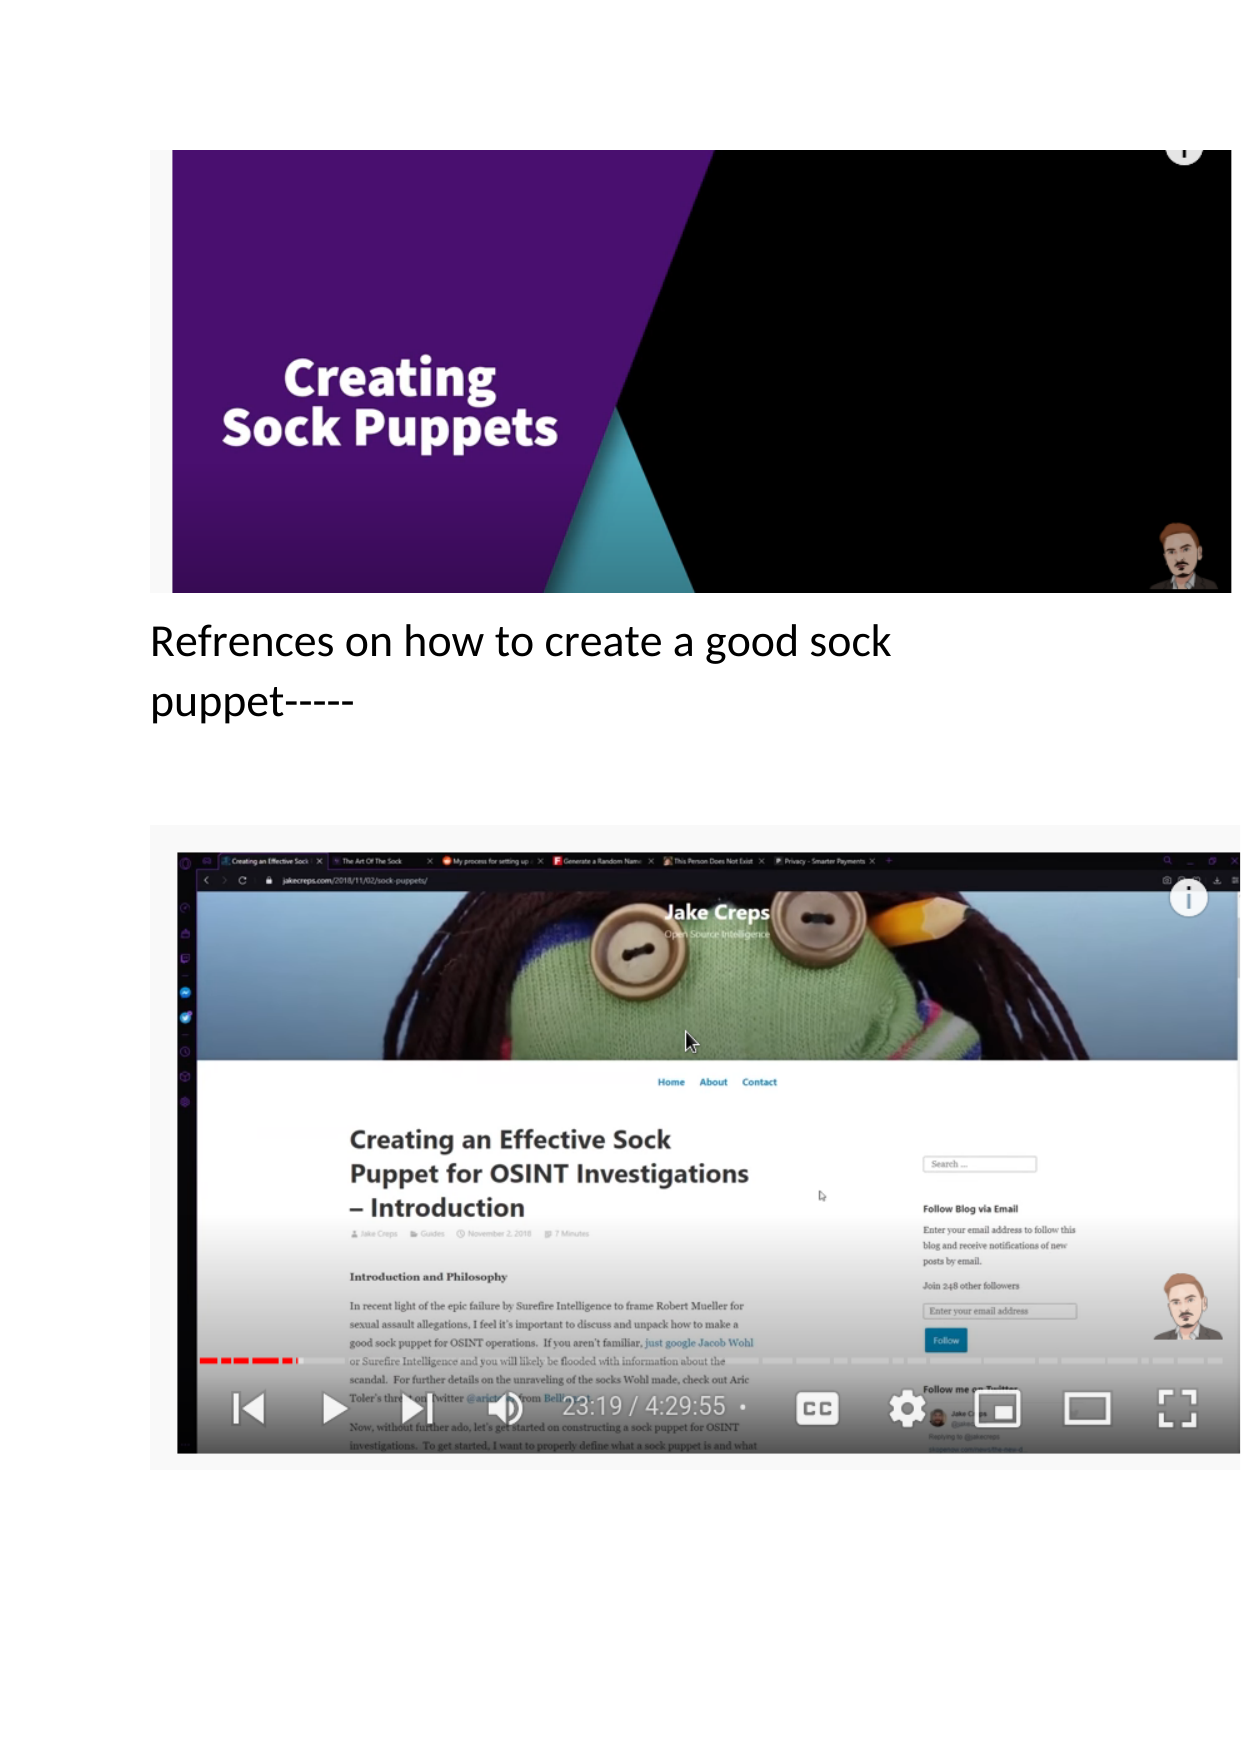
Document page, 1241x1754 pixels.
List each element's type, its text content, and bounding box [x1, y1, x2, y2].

picture [150, 150, 1232, 593]
text Refrences on how to create a good sock puppet----- [150, 611, 1090, 728]
picture [150, 825, 1241, 1470]
